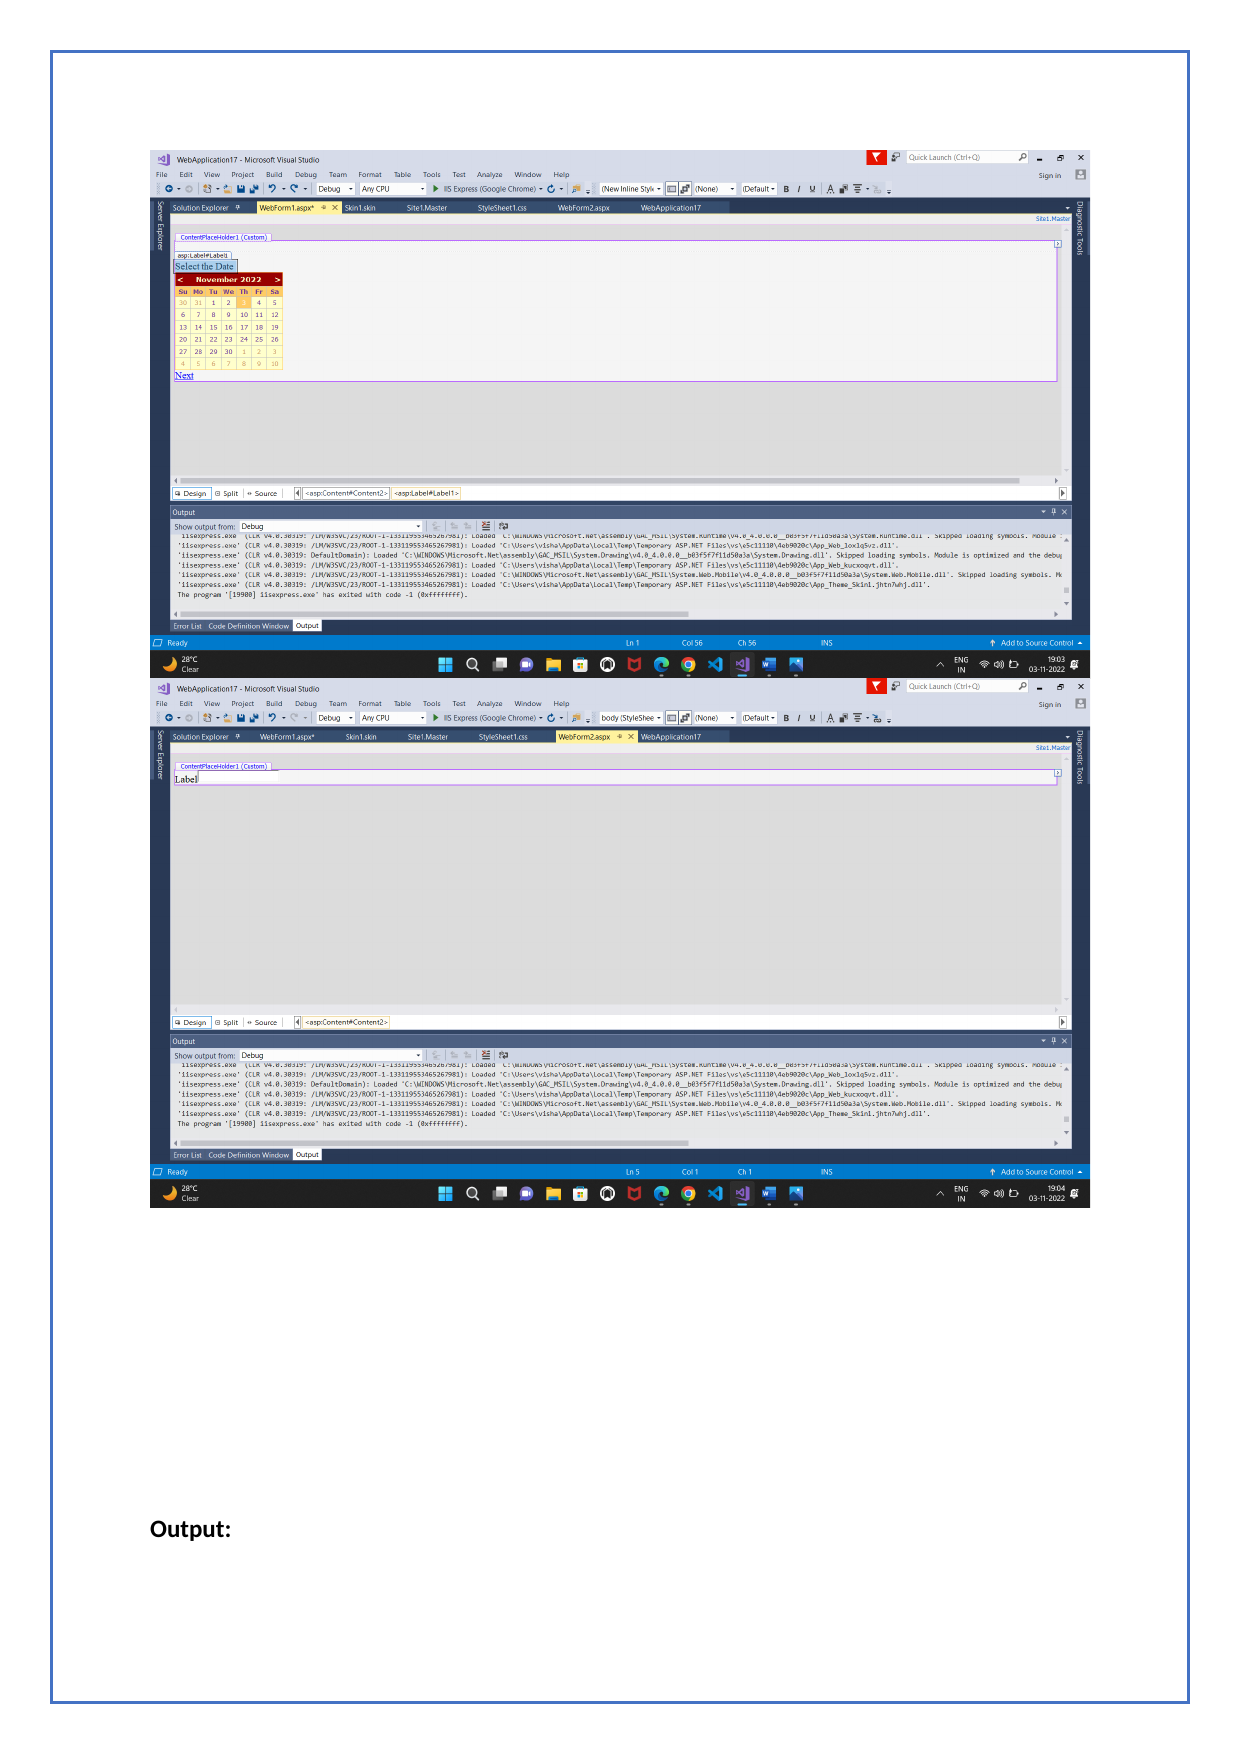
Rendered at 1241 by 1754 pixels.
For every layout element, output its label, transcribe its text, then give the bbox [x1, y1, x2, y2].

picture [150, 150, 1091, 1208]
text Output: [150, 1513, 1090, 1543]
